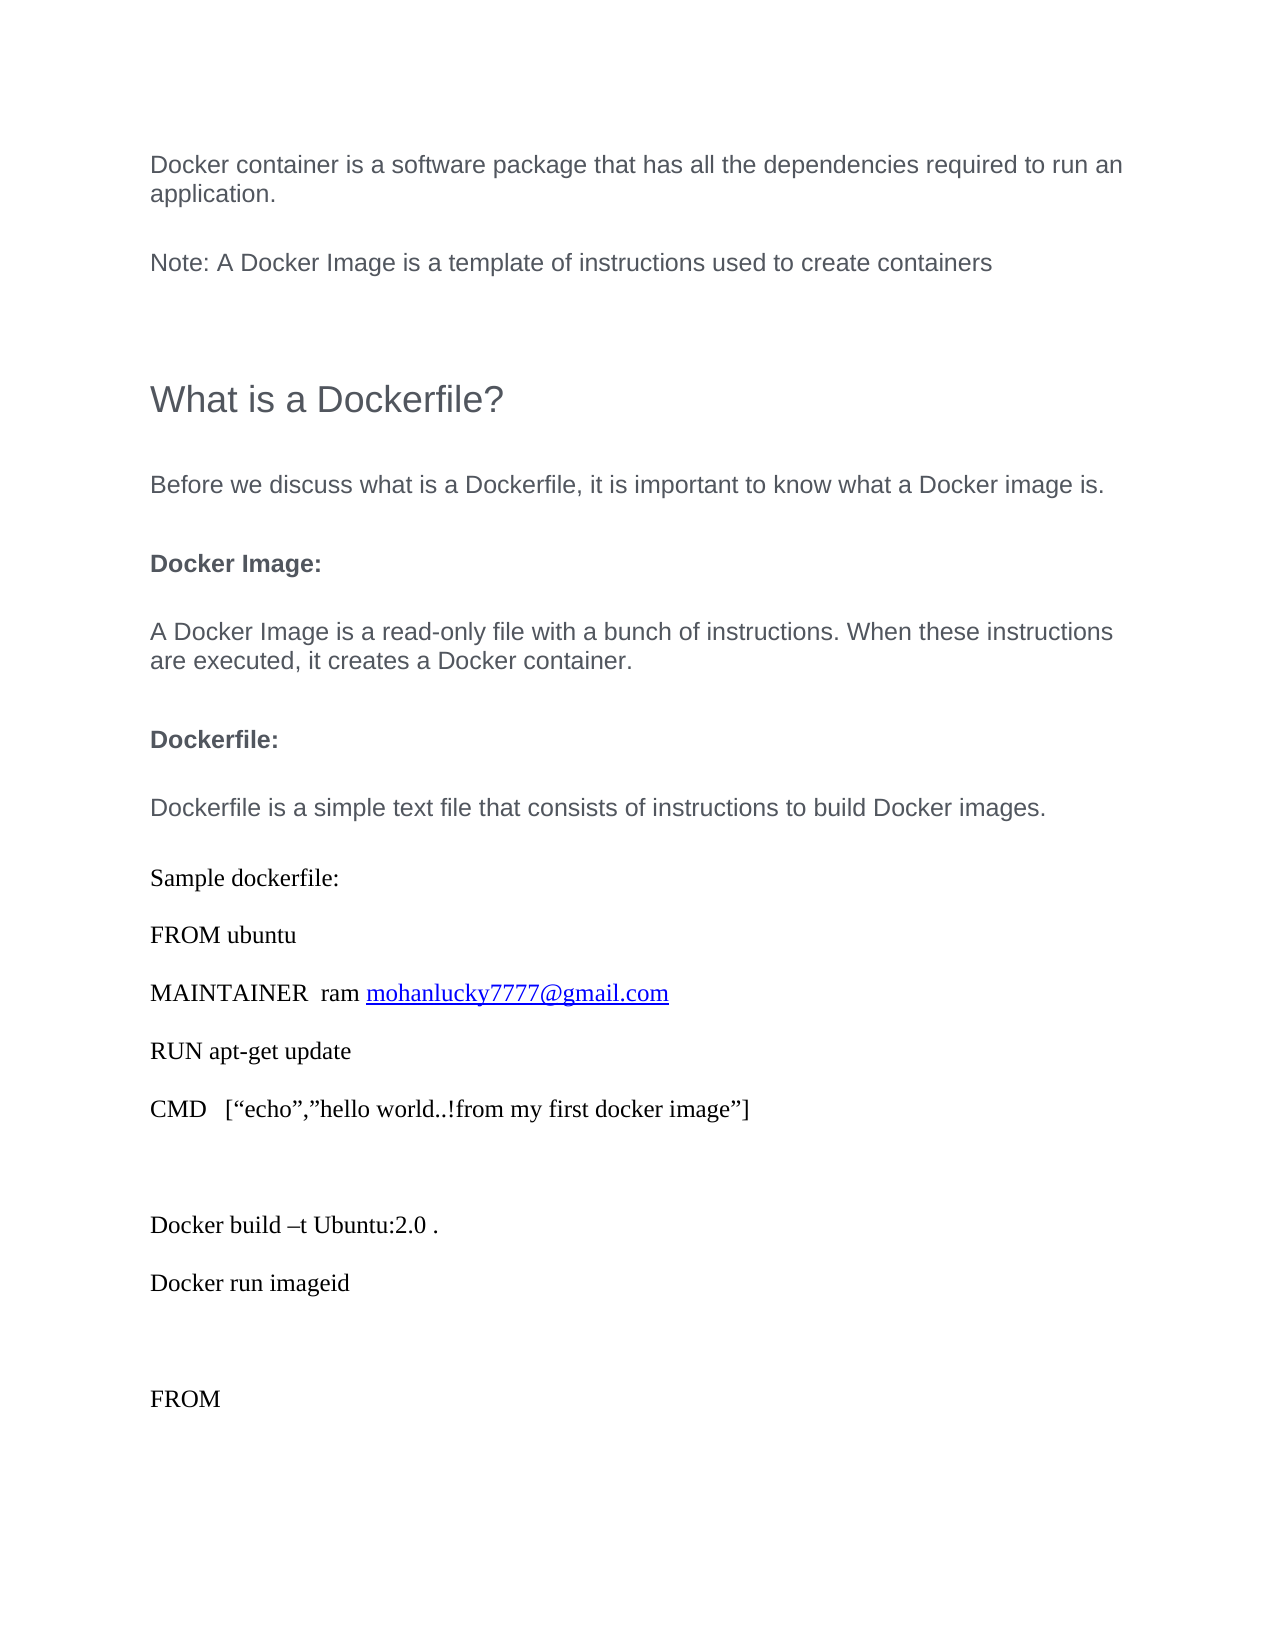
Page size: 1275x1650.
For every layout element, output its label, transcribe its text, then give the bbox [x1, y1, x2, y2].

text Before we discuss what is a Dockerfile, it is important to know what a Docker image is. [150, 470, 1125, 499]
text FROM ubuntu [150, 921, 1125, 949]
text MAINTAINER ram mohanlucky7777@gmail.com [150, 978, 1125, 1007]
text Docker container is a software package that has all the dependencies required to run an application. [150, 150, 1125, 207]
text Dockerfile is a simple text file that consists of instructions to build Docker images. [150, 793, 1125, 822]
text FROM [150, 1384, 1125, 1413]
text Sample dockerfile: [150, 863, 1125, 891]
subtitle Docker Image: [150, 549, 1125, 577]
text RUN apt-get update [150, 1036, 1125, 1065]
text CMD [“echo”,”hello world..!from my first docker image”] [150, 1094, 1125, 1123]
text Docker run imageid [150, 1268, 1125, 1297]
subtitle What is a Dockerfile? [150, 377, 1125, 420]
text Docker build –t Ubuntu:2.0 . [150, 1210, 1125, 1239]
subtitle Dockerfile: [150, 725, 1125, 753]
text Note: A Docker Image is a template of instructions used to create containers [150, 248, 1125, 277]
text A Docker Image is a read-only file with a bunch of instructions. When these instructions are executed, it creates a Docker container. [150, 617, 1125, 675]
